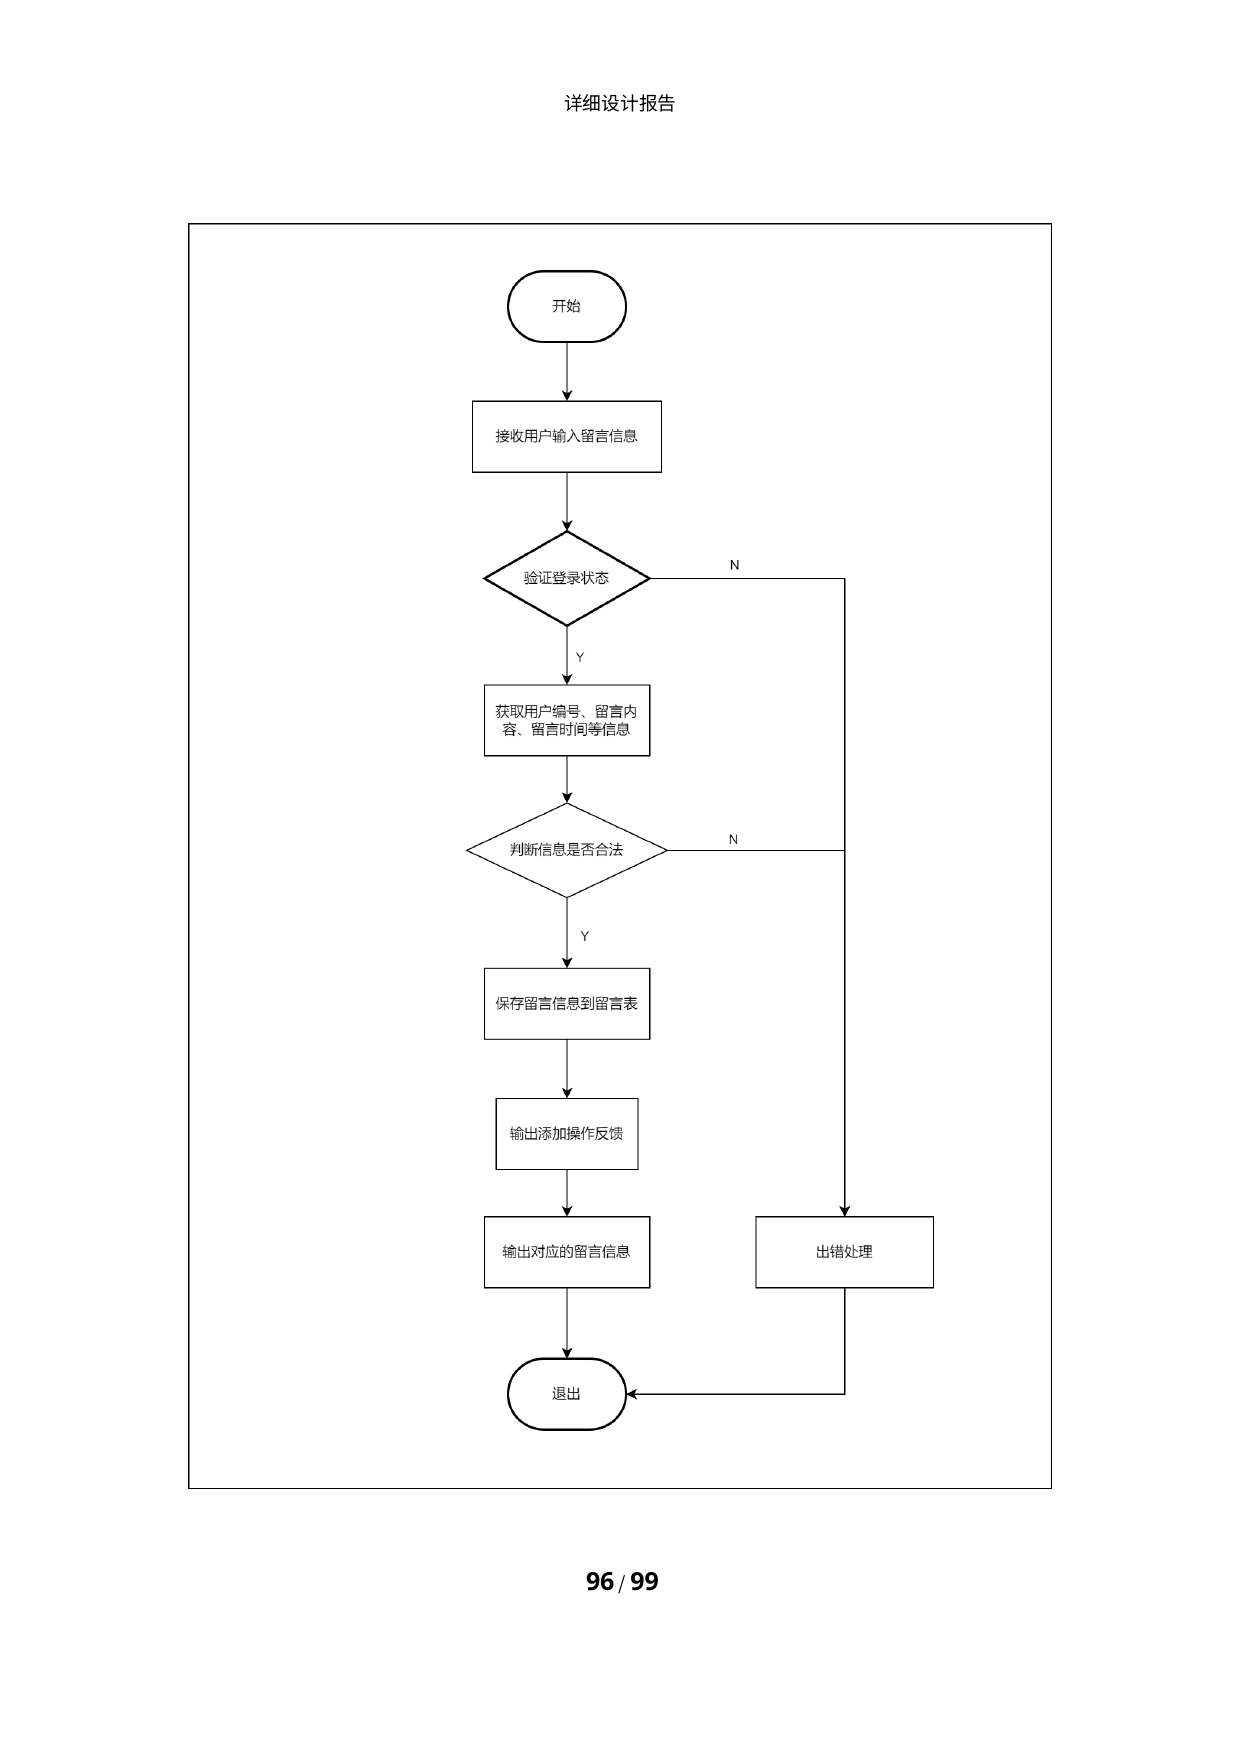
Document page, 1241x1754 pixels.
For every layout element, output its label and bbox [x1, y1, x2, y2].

picture [188, 223, 1053, 1489]
